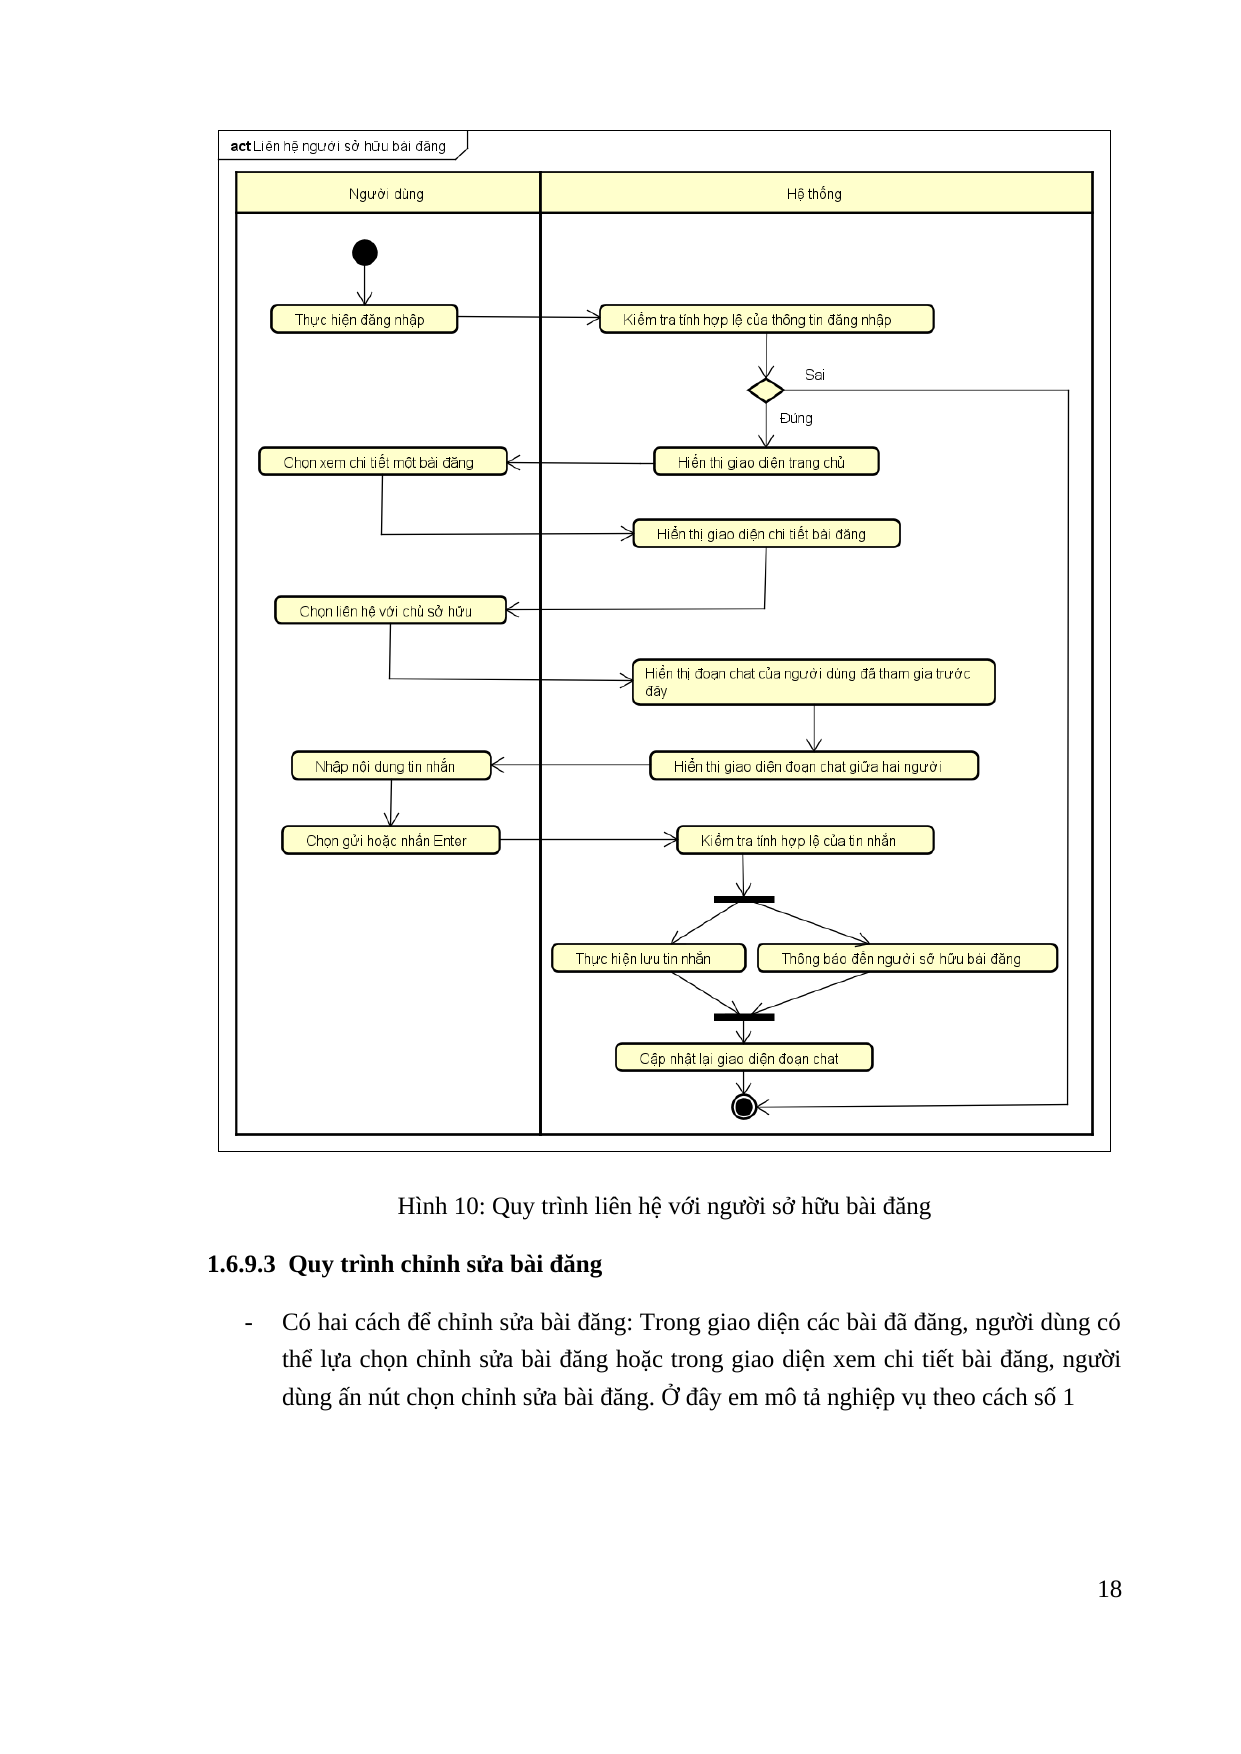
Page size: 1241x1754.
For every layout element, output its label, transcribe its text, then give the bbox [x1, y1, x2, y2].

picture [206, 118, 1122, 1162]
subtitle Quy trình chỉnh sửa bài đăng [207, 1249, 1122, 1278]
text Hình 10: Quy trình liên hệ với người sở hữu bài đăng [207, 1191, 1122, 1219]
list Có hai cách để chỉnh sửa bài đăng: Trong giao diện các bài đã đăng, người dùng có thể lựa chọn chỉnh sửa bài đăng hoặc trong giao diện xem chi tiết bài đăng, người dùng ấn nút chọn chỉnh sửa bài đăng. Ở đây em mô tả nghiệp vụ theo cách số 1 [244, 1307, 1122, 1410]
